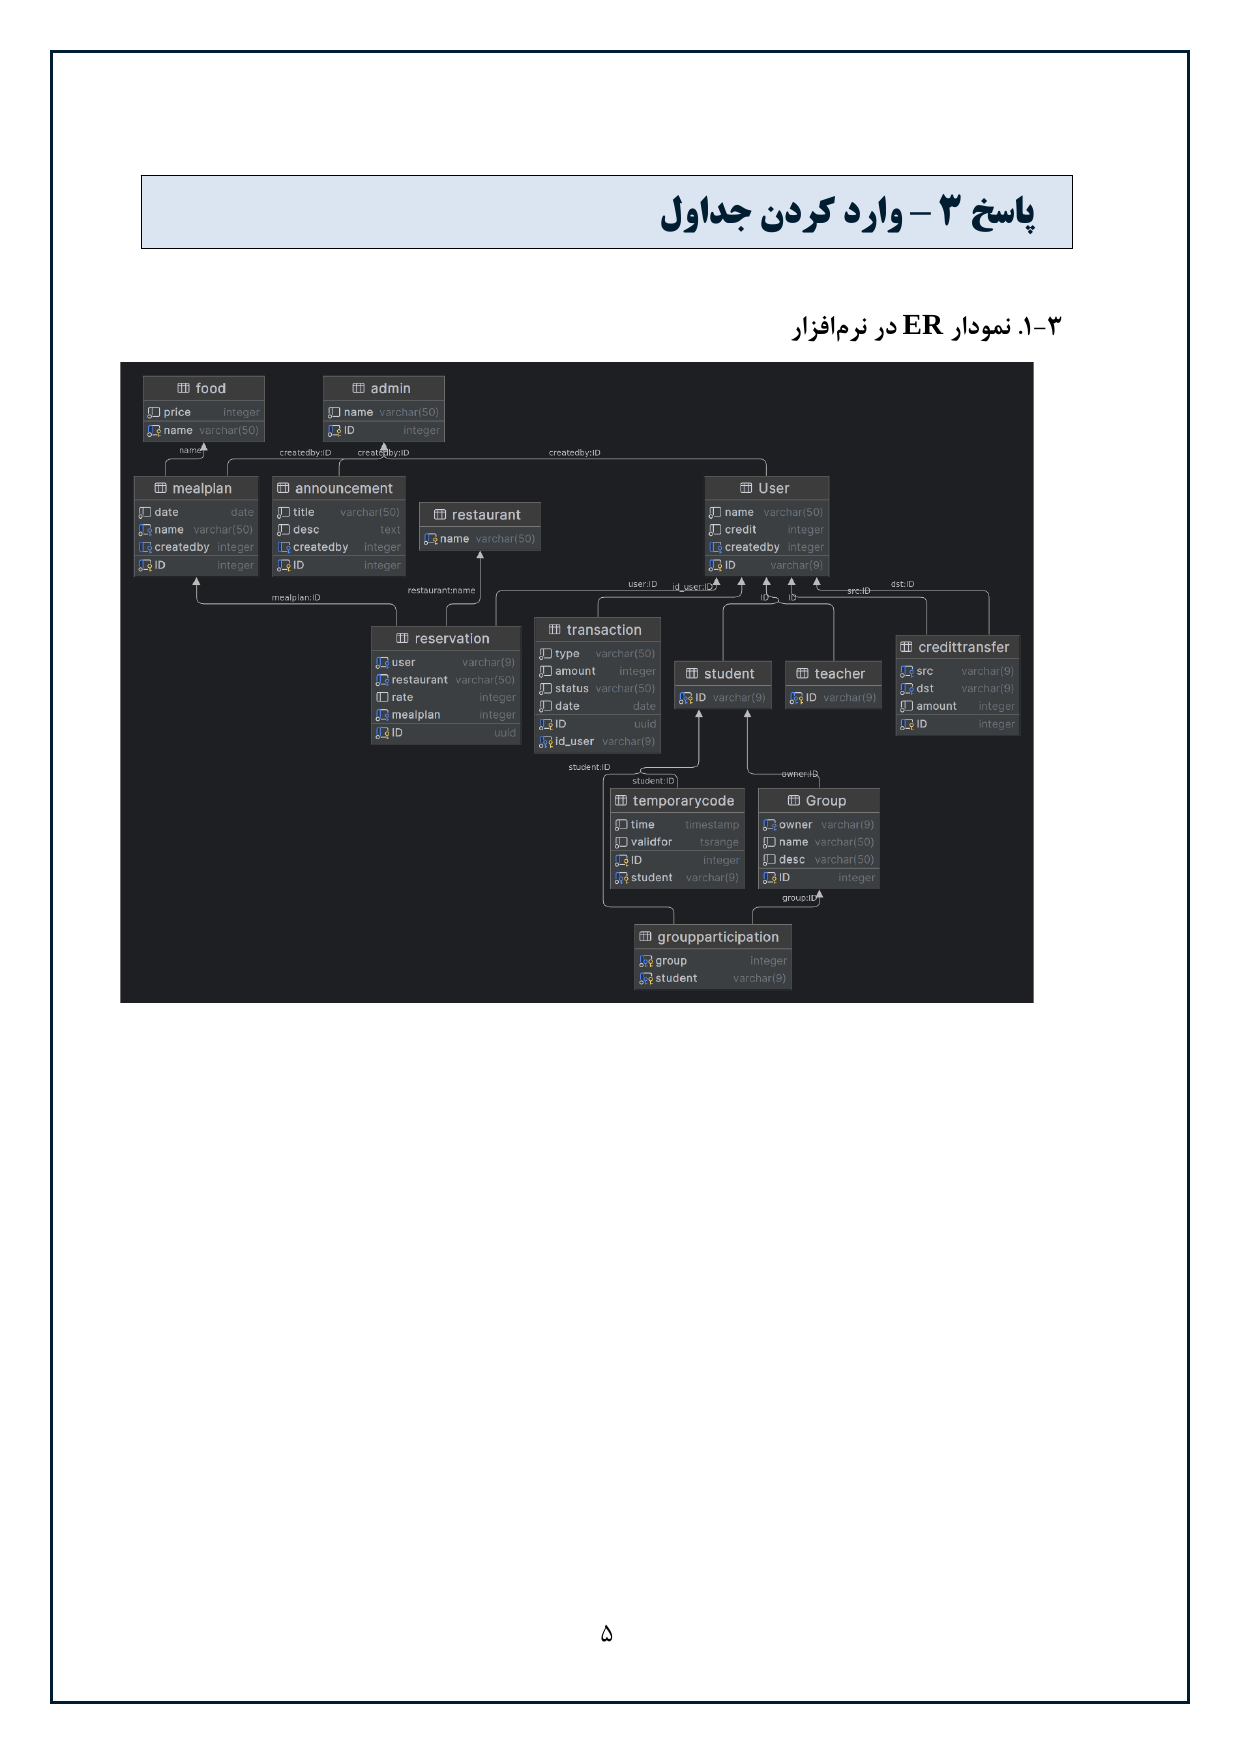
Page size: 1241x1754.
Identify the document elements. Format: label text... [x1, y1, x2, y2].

picture [120, 362, 1034, 1003]
subtitle ٣-١. نمودار ER در نرم‌افزار [150, 307, 1063, 344]
subtitle پاسخ ٣ – وارد کردن جداول [142, 176, 1072, 248]
